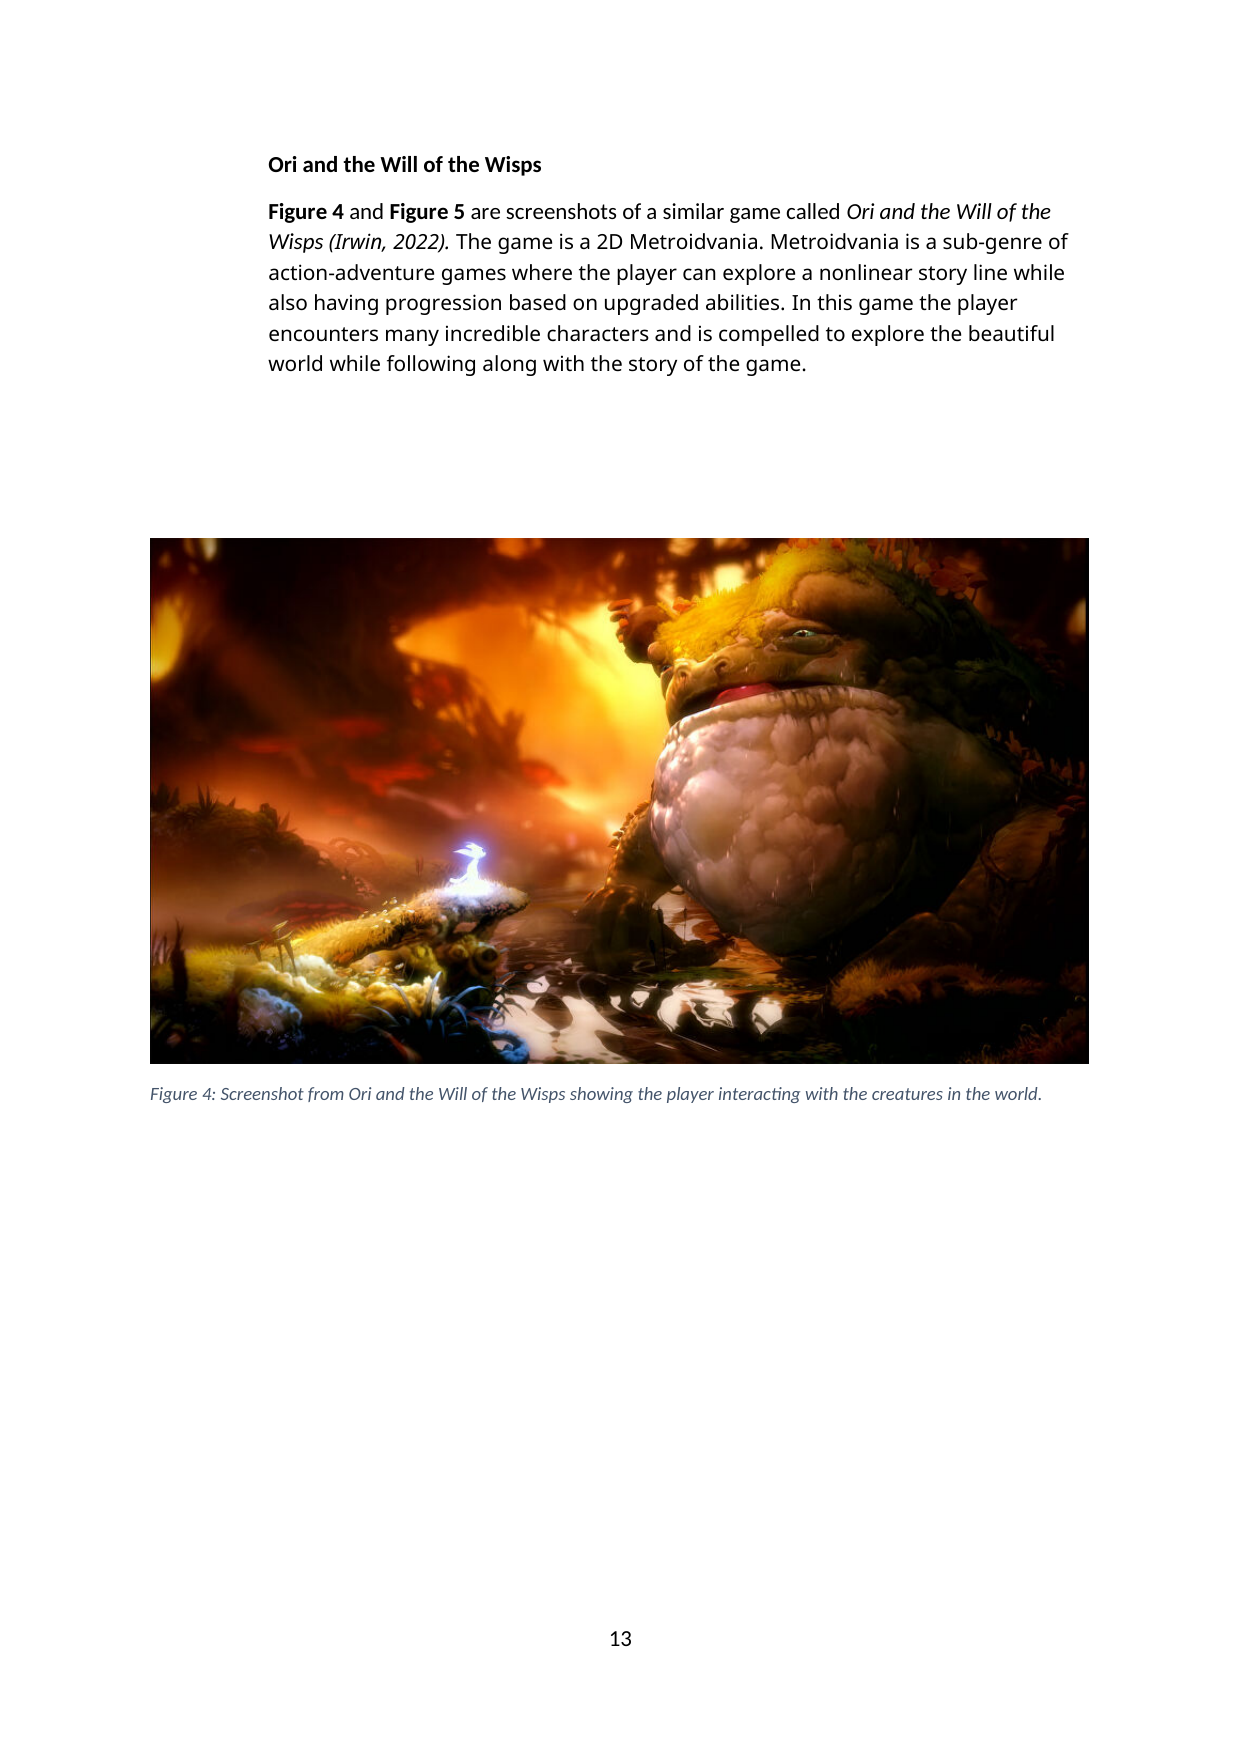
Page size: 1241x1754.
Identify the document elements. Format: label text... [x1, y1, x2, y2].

text Figure 4: Screenshot from Ori and the Will of the Wisps showing the player interacting with the creatures in the world. [150, 1082, 1090, 1105]
text Ori and the Will of the Wisps [268, 150, 1090, 178]
text Figure 4 and Figure 5 are screenshots of a similar game called Ori and the Will of the Wisps (Irwin, 2022). The game is a 2D Metroidvania. Metroidvania is a sub-genre of action-adventure games where the player can explore a nonlinear story line while also having progression based on upgraded abilities. In this game the player encounters many incredible characters and is compelled to explore the beautiful world while following along with the story of the game. [268, 197, 1090, 378]
picture [150, 538, 1089, 1064]
